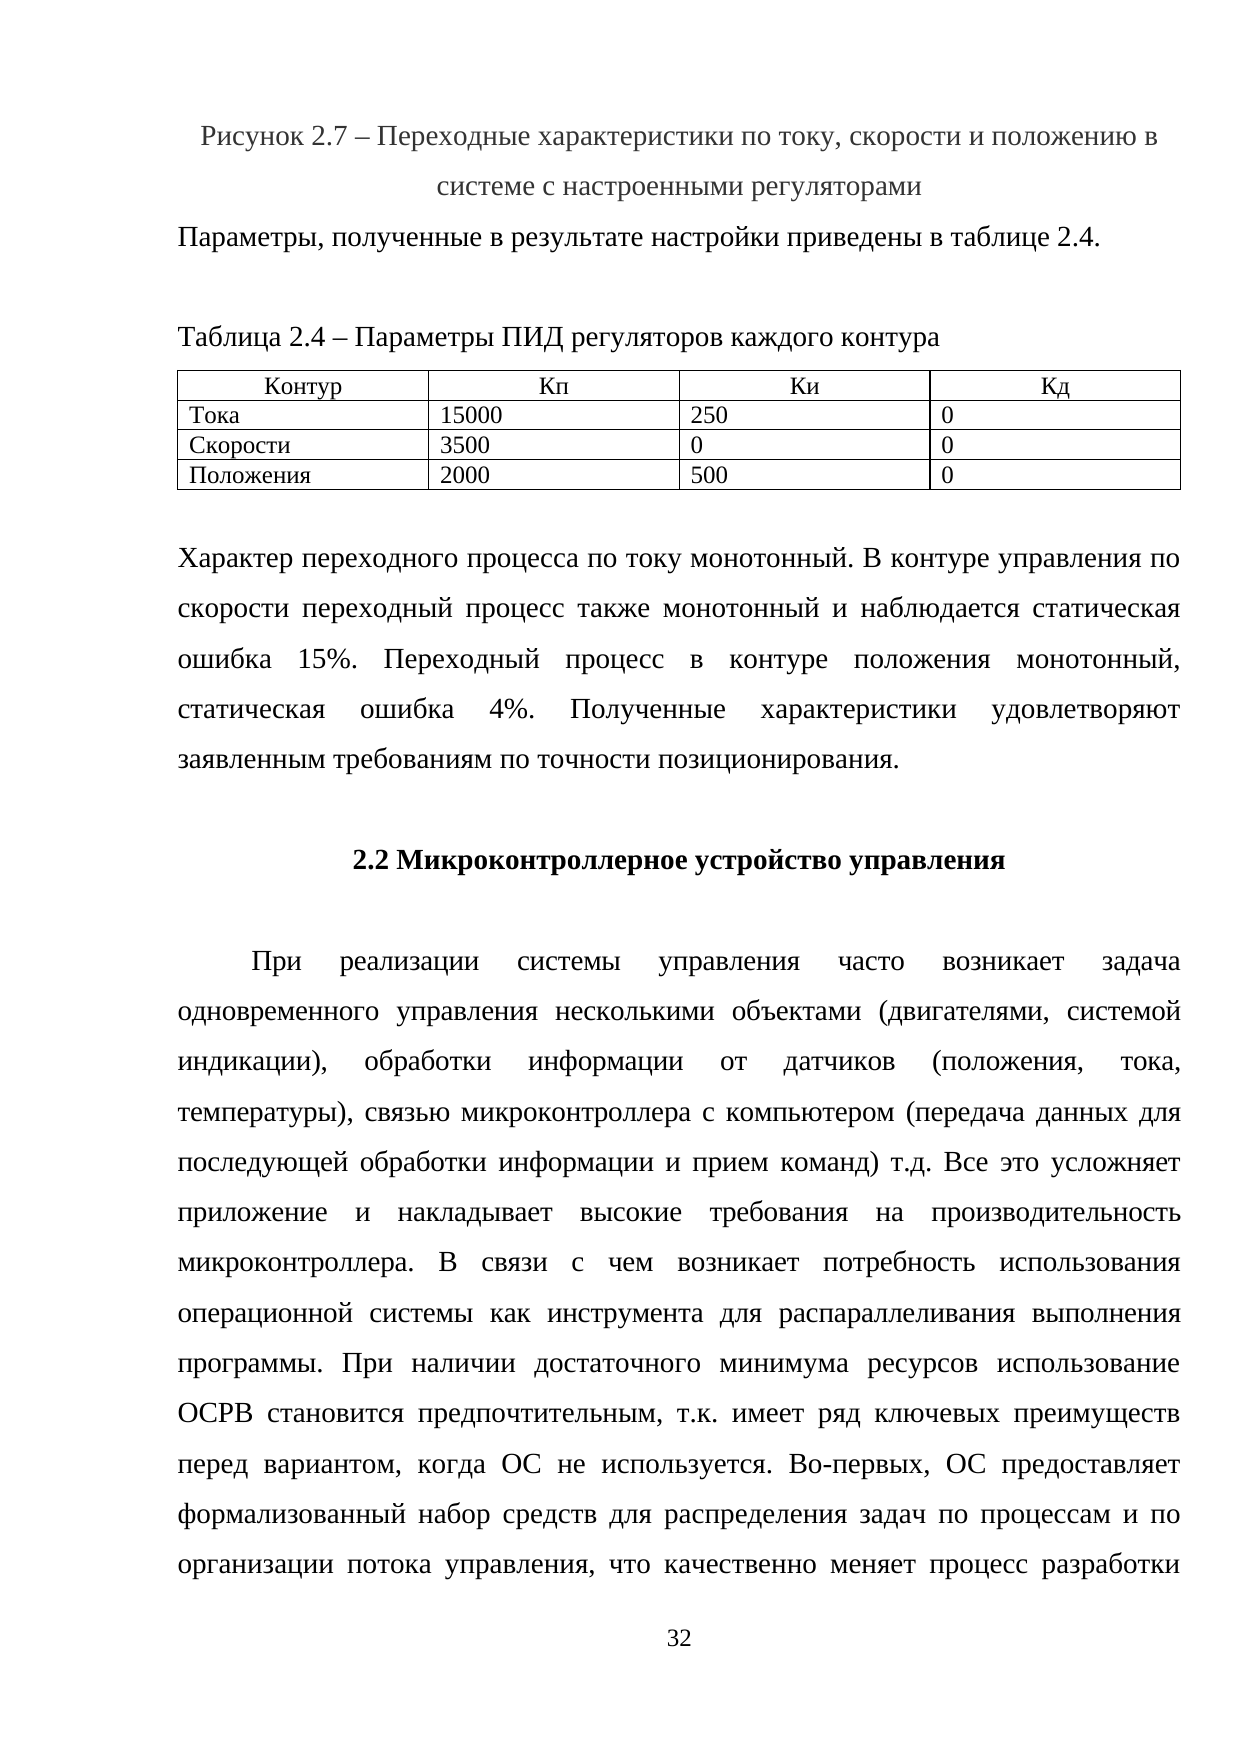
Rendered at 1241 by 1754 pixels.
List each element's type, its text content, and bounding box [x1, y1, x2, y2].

table_header Контур [178, 371, 428, 399]
table_cell 500 [680, 460, 929, 489]
table_cell 3500 [429, 430, 679, 459]
text Рисунок 2.7 – Переходные характеристики по току, скорости и положению в системе с настроенными регуляторами [177, 118, 1181, 202]
table_header Кп [429, 371, 679, 399]
table_cell Тока [178, 401, 428, 429]
table_cell 0 [931, 401, 1180, 429]
text Характер переходного процесса по току монотонный. В контуре управления по скорости переходный процесс также монотонный и наблюдается статическая ошибка 15%. Переходный процесс в контуре положения монотонный, статическая ошибка 4%. Полученные характеристики удовлетворяют заявленным требованиям по точности позиционирования. [177, 540, 1181, 775]
table_cell 2000 [429, 460, 679, 489]
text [177, 943, 1181, 1580]
table_cell 250 [680, 401, 929, 429]
table_cell 0 [931, 460, 1180, 489]
table_header Кд [931, 371, 1180, 399]
table_header Ки [680, 371, 929, 399]
table_cell Скорости [178, 430, 428, 459]
table_cell 0 [680, 430, 929, 459]
text Параметры, полученные в результате настройки приведены в таблице 2.4. [177, 219, 1181, 252]
text Таблица 2.4 – Параметры ПИД регуляторов каждого контура [177, 319, 1181, 353]
table_cell 0 [931, 430, 1180, 459]
subtitle 2.2 Микроконтроллерное устройство управления [177, 842, 1181, 876]
table_cell Положения [178, 460, 428, 489]
table_cell 15000 [429, 401, 679, 429]
